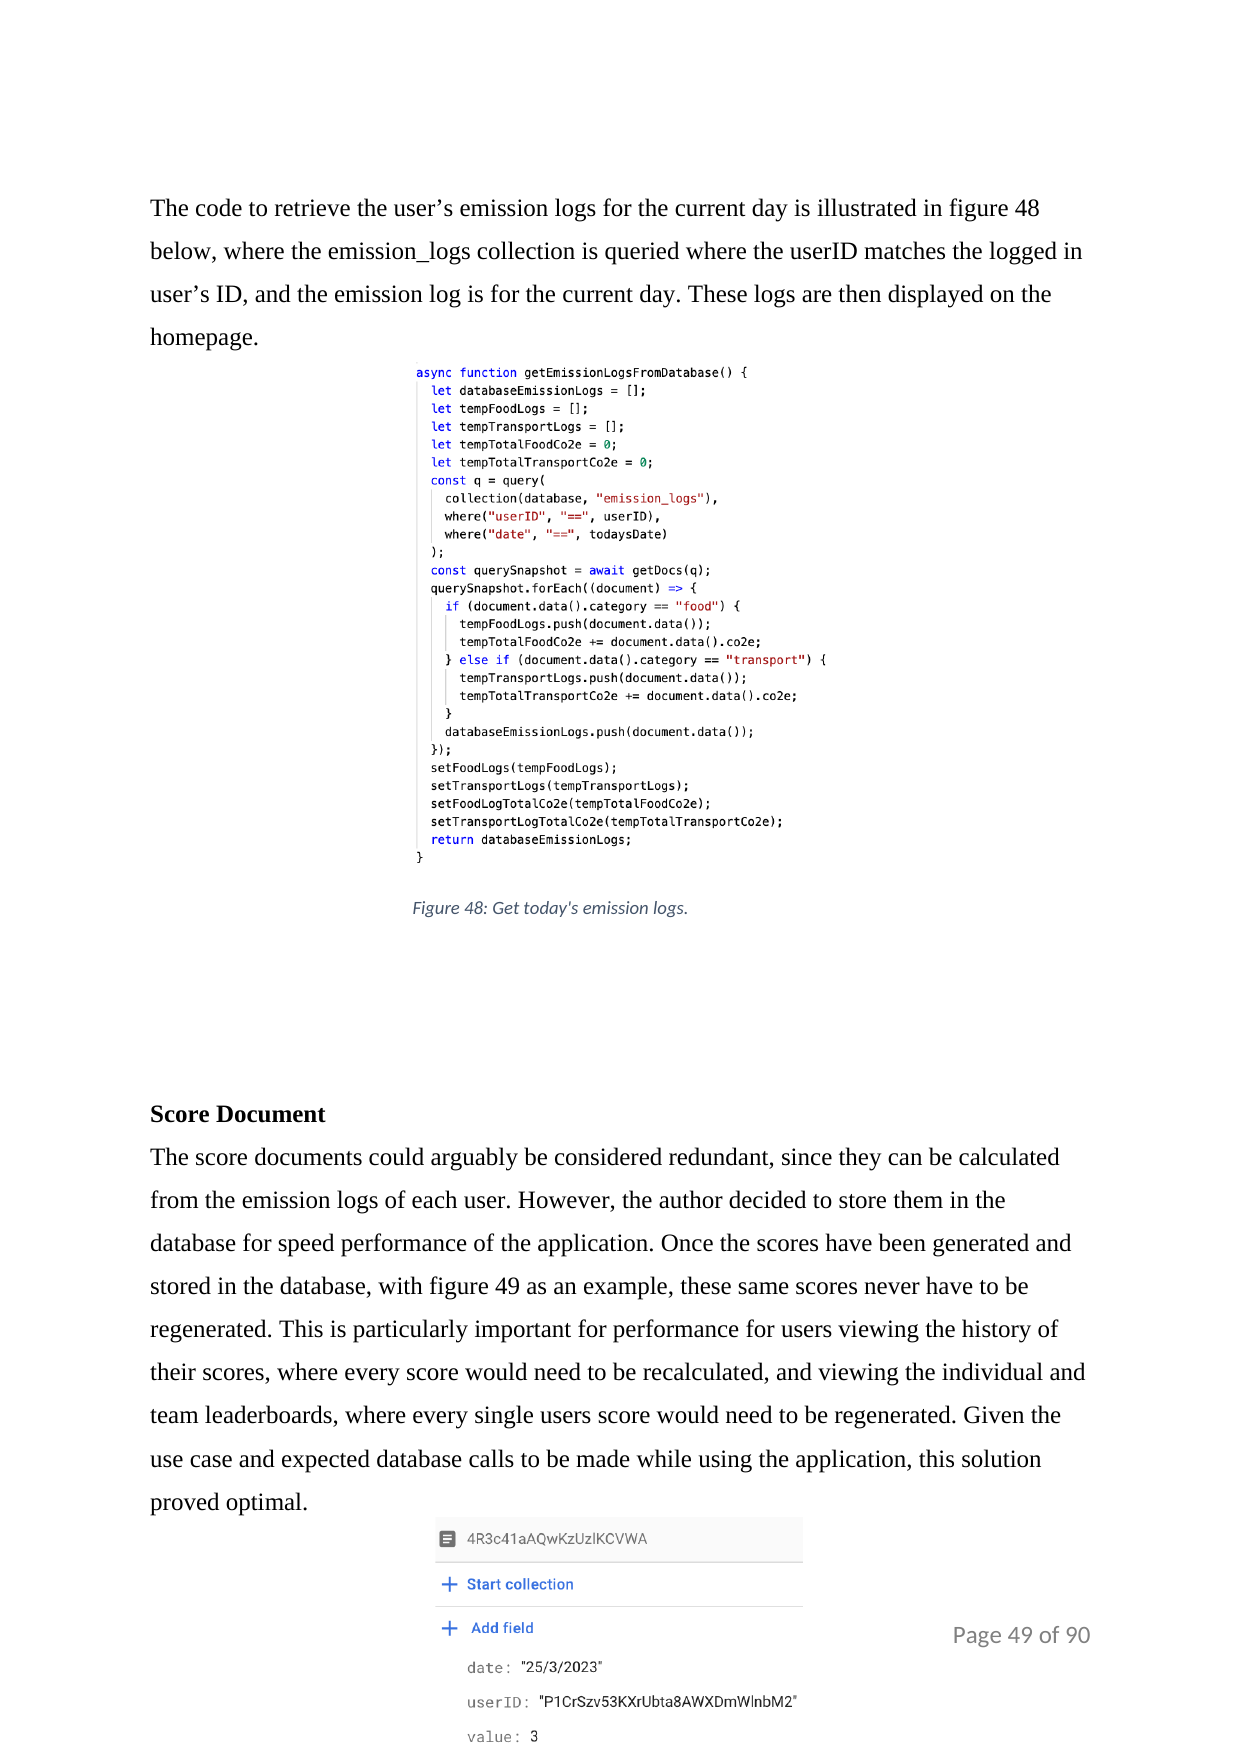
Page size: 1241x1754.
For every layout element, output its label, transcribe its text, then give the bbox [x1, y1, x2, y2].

text The code to retrieve the user’s emission logs for the current day is illustrated in figure 48 below, where the emission_logs collection is queried where the userID matches the logged in user’s ID, and the emission log is for the current day. These logs are then displayed on the homepage. [150, 193, 1090, 351]
picture [412, 362, 825, 866]
picture [434, 1517, 803, 1751]
text The score documents could arguably be considered redundant, since they can be calculated from the emission logs of each user. However, the author decided to store them in the database for speed performance of the application. Once the scores have been generated and stored in the database, with figure 49 as an example, these same scores never have to be regenerated. This is particularly important for performance for users viewing the history of their scores, where every score would need to be recalculated, and viewing the individual and team leaderboards, where every single users score would need to be regenerated. Given the use case and expected database calls to be made while using the application, this solution proved optimal. [150, 1142, 1090, 1516]
text Score Document [150, 1099, 1090, 1127]
